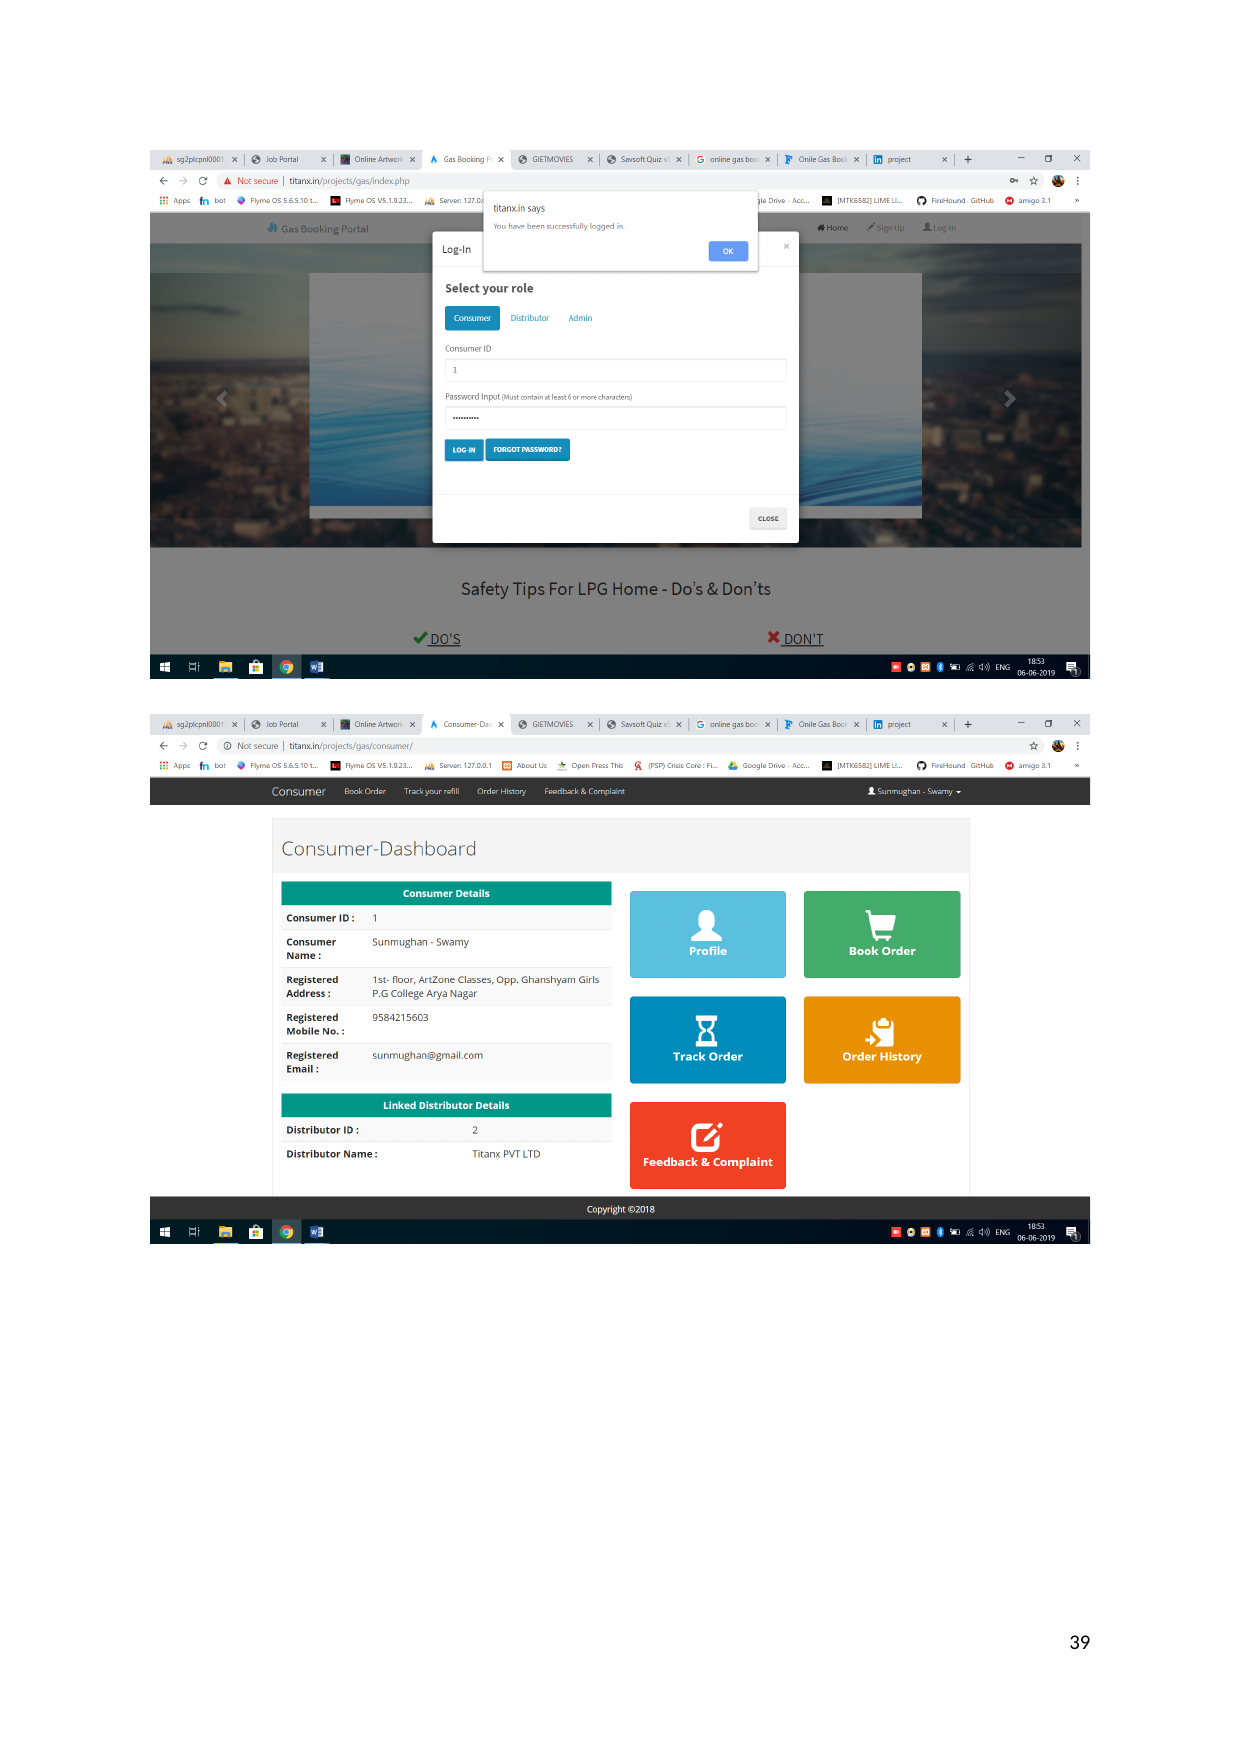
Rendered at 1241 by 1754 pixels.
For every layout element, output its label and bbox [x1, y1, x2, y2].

picture [150, 150, 1091, 679]
picture [150, 714, 1091, 1244]
